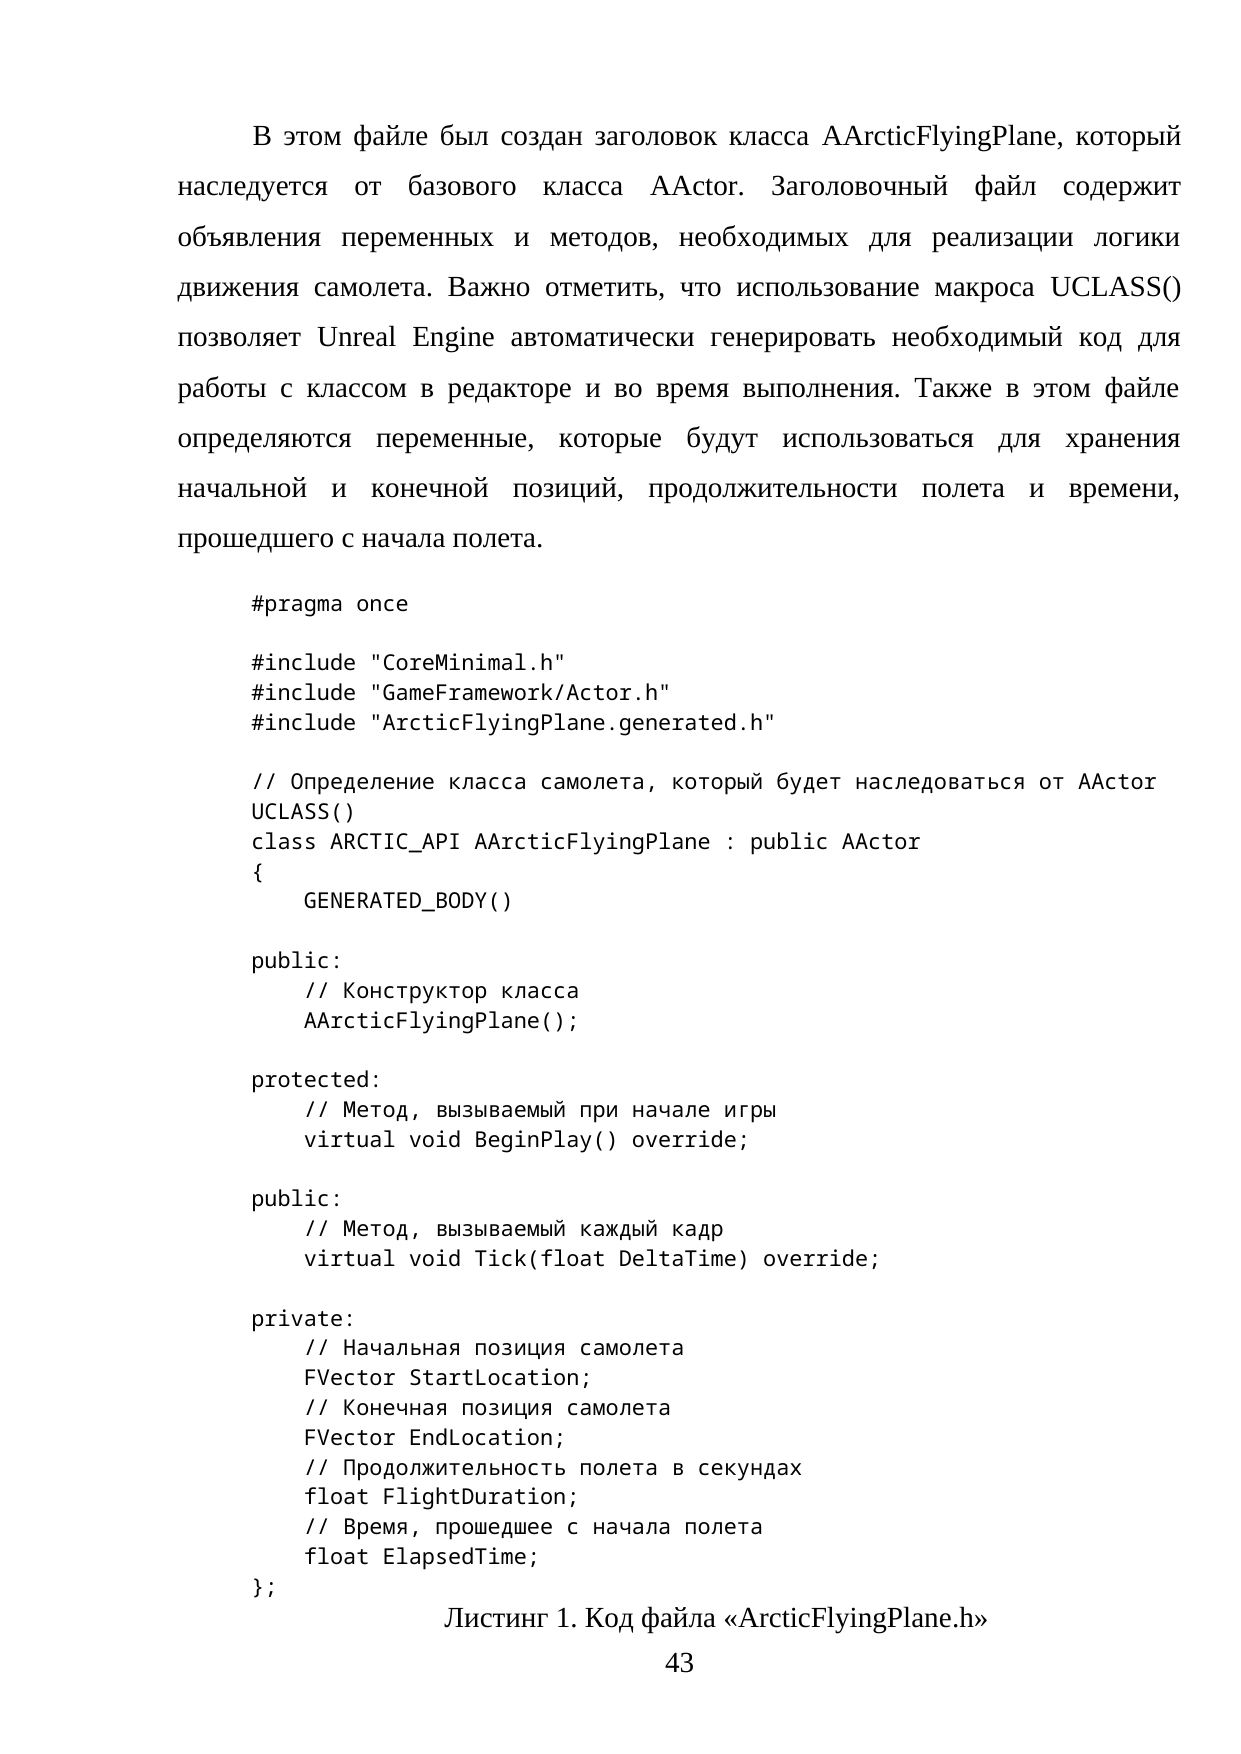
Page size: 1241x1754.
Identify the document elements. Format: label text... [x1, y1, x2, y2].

text // Метод, вызываемый каждый кадр [177, 1213, 1181, 1243]
text #include "CoreMinimal.h" [177, 647, 1181, 677]
text #pragma once [177, 588, 1181, 617]
text // Конструктор класса [177, 975, 1181, 1005]
text // Продолжительность полета в секундах [177, 1452, 1181, 1481]
text FVector StartLocation; [177, 1362, 1181, 1392]
text // Время, прошедшее с начала полета [177, 1511, 1181, 1541]
text // Метод, вызываемый при начале игры [177, 1094, 1181, 1124]
text // Конечная позиция самолета [177, 1392, 1181, 1422]
text virtual void BeginPlay() override; [177, 1124, 1181, 1154]
text FVector EndLocation; [177, 1422, 1181, 1452]
text public: [177, 945, 1181, 975]
text // Начальная позиция самолета [177, 1332, 1181, 1362]
text Листинг 1. Код файла «ArcticFlyingPlane.h» [177, 1601, 1181, 1634]
text class ARCTIC_API AArcticFlyingPlane : public AActor [177, 826, 1181, 856]
text // Определение класса самолета, который будет наследоваться от AActor [177, 766, 1181, 796]
text { [177, 856, 1181, 886]
text #include "GameFramework/Actor.h" [177, 677, 1181, 707]
text public: [177, 1183, 1181, 1213]
text #include "ArcticFlyingPlane.generated.h" [177, 707, 1181, 737]
text float FlightDuration; [177, 1481, 1181, 1511]
text private: [177, 1303, 1181, 1332]
text }; [177, 1571, 1181, 1601]
text В этом файле был создан заголовок класса AArcticFlyingPlane, который наследуется от базового класса AActor. Заголовочный файл содержит объявления переменных и методов, необходимых для реализации логики движения самолета. Важно отметить, что использование макроса UCLASS() позволяет Unreal Engine автоматически генерировать необходимый код для работы с классом в редакторе и во время выполнения. Также в этом файле определяются переменные, которые будут использоваться для хранения начальной и конечной позиций, продолжительности полета и времени, прошедшего с начала полета. [177, 118, 1181, 554]
text AArcticFlyingPlane(); [177, 1005, 1181, 1034]
text virtual void Tick(float DeltaTime) override; [177, 1243, 1181, 1273]
text float ElapsedTime; [177, 1541, 1181, 1571]
text GENERATED_BODY() [177, 886, 1181, 915]
text protected: [177, 1064, 1181, 1094]
text UCLASS() [177, 796, 1181, 826]
